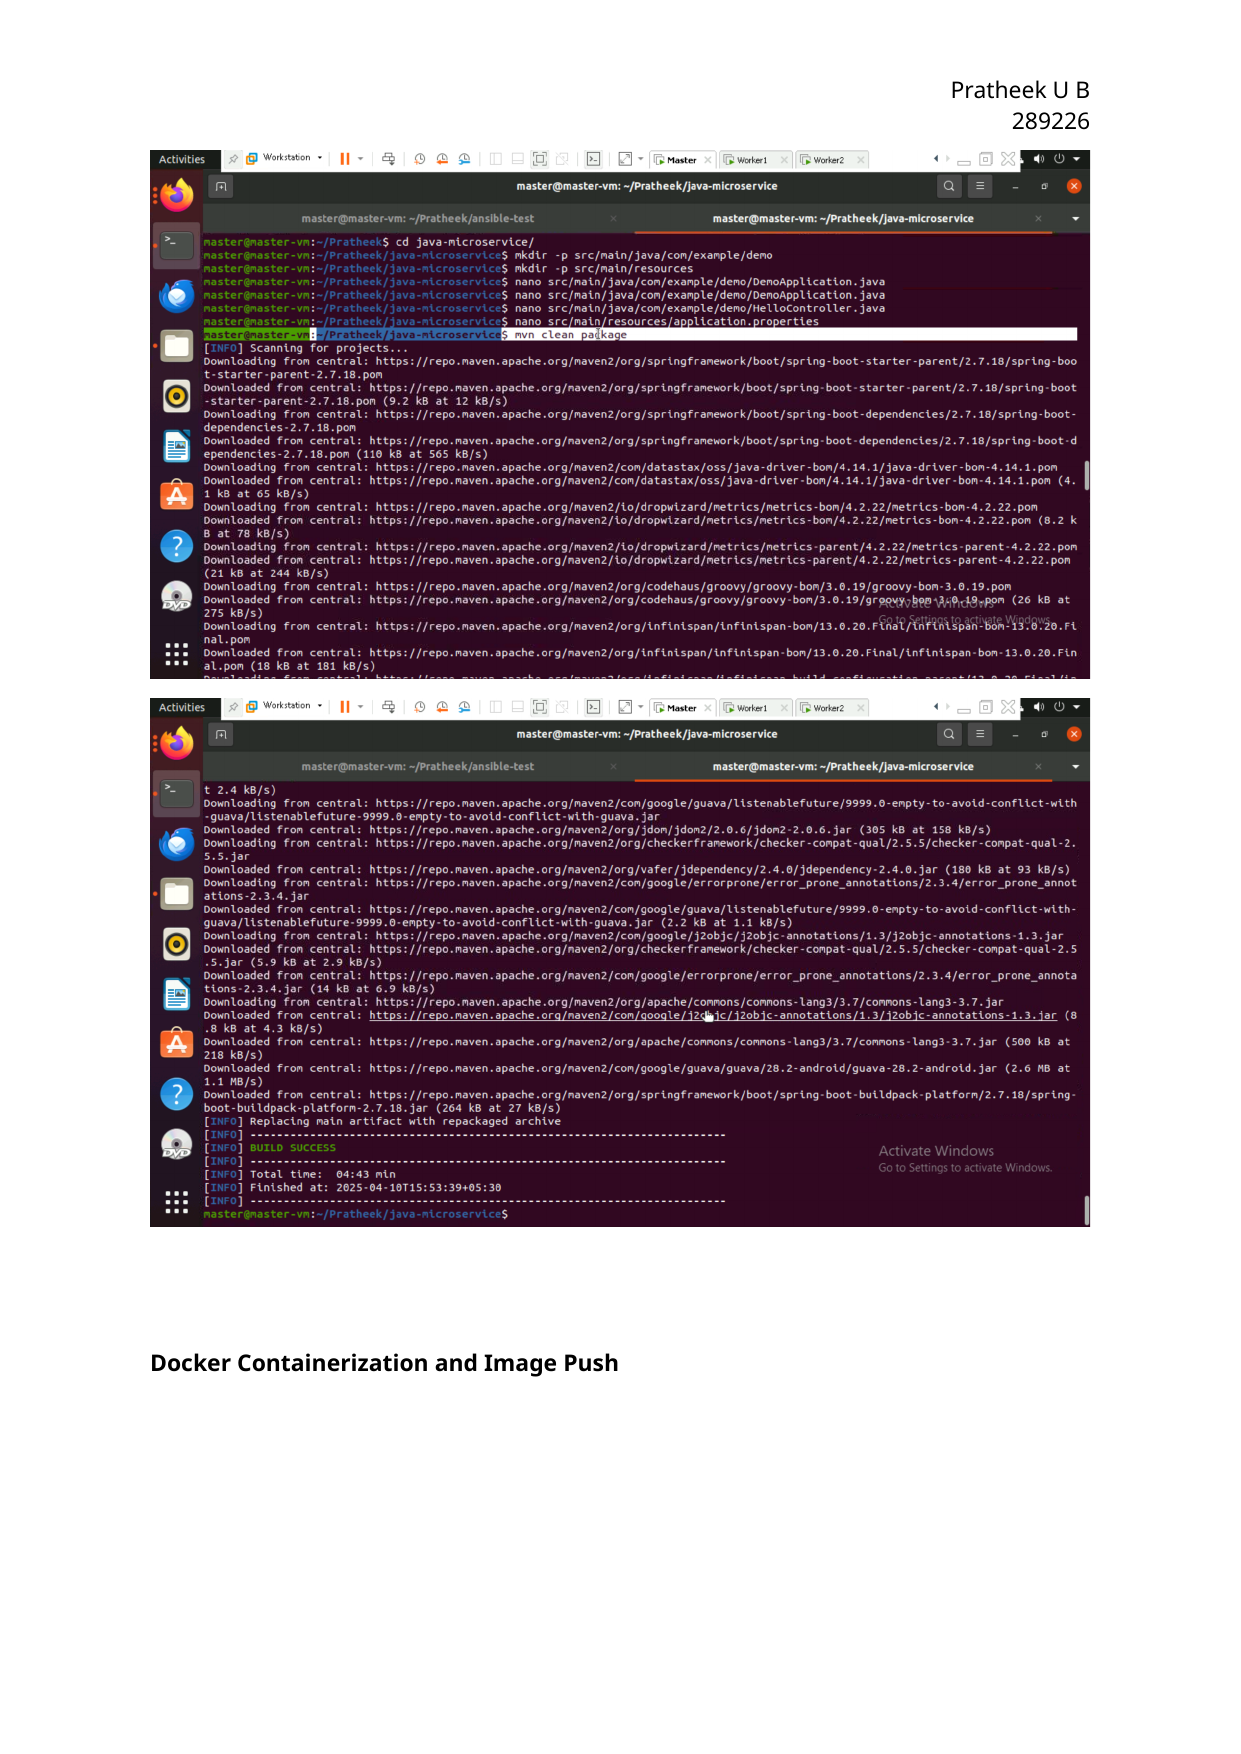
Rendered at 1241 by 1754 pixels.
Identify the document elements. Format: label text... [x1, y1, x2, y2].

picture [150, 150, 1091, 679]
text Docker Containerization and Image Push [150, 1347, 1090, 1378]
picture [150, 698, 1091, 1227]
